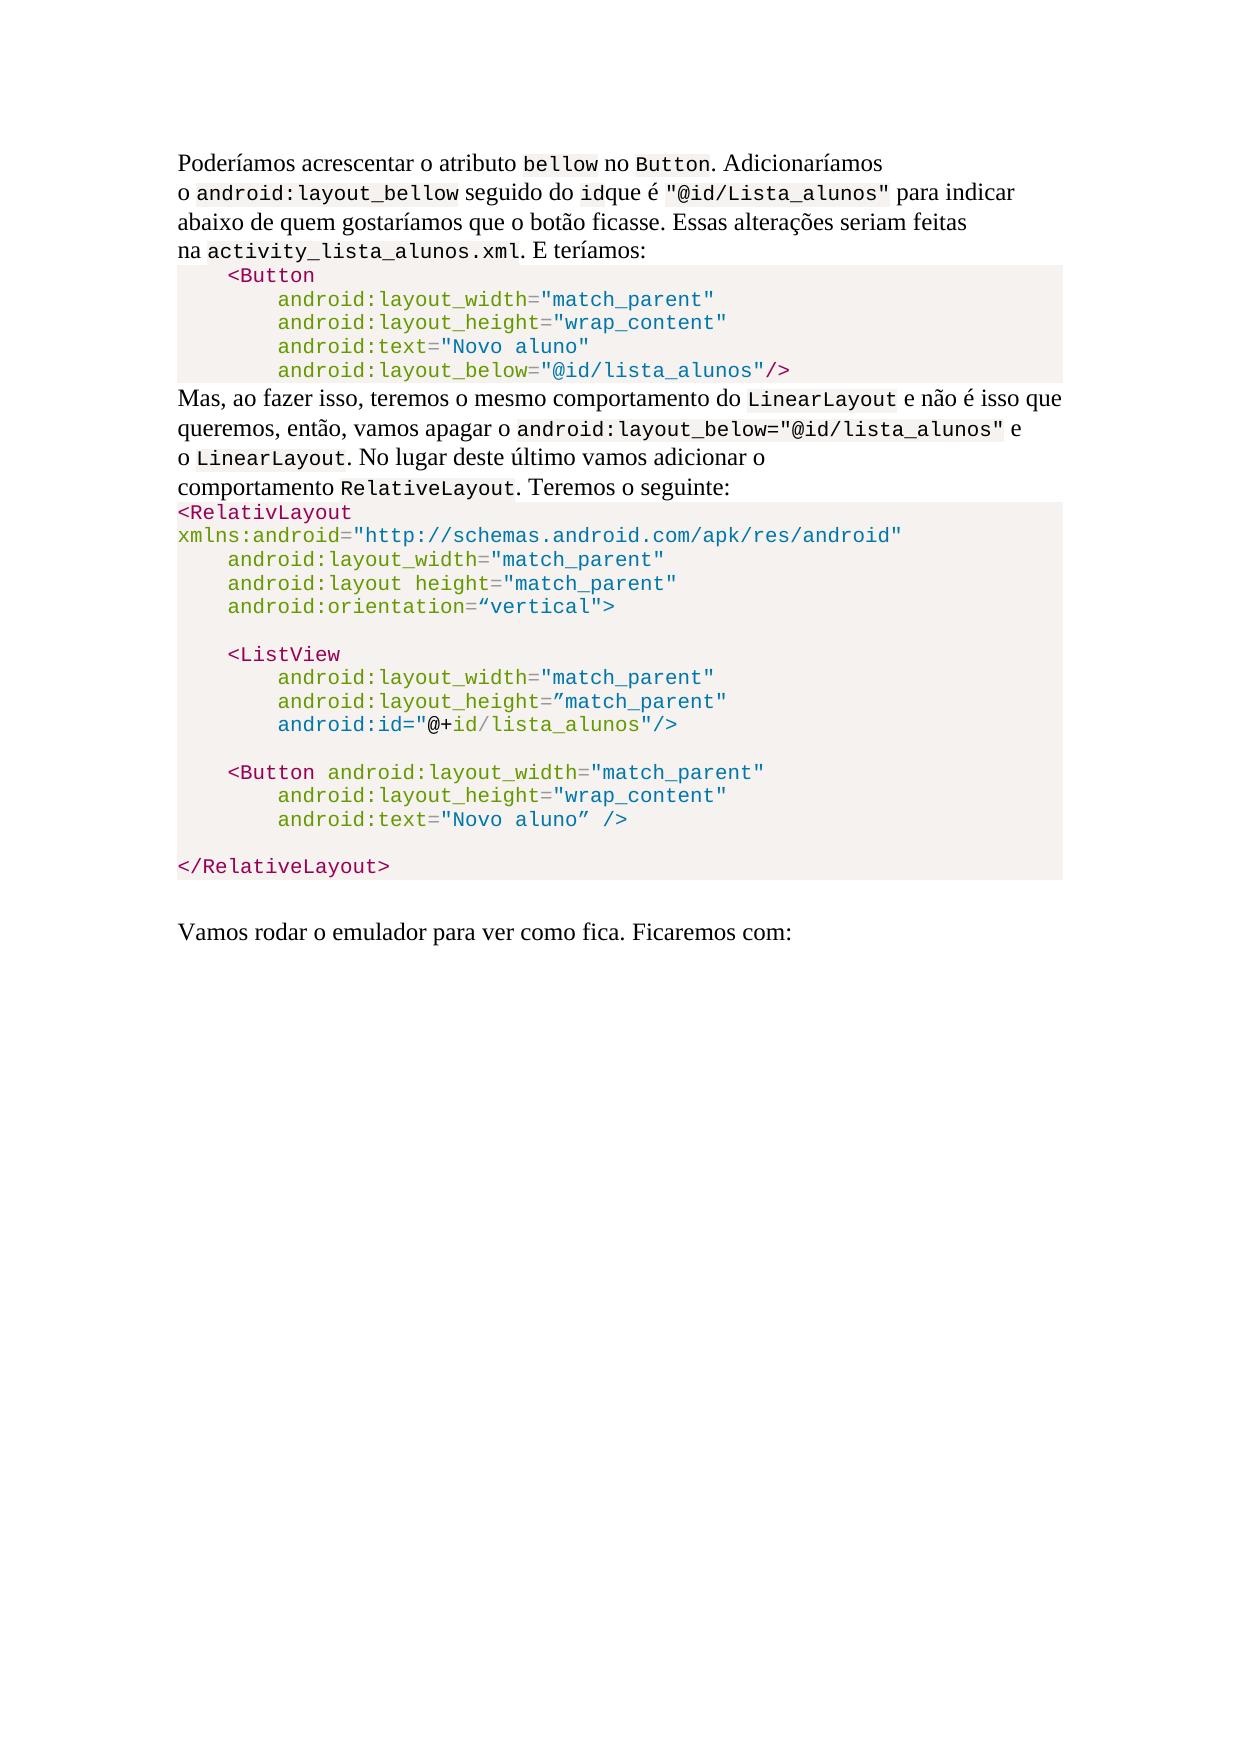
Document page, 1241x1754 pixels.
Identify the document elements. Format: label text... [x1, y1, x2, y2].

text android:text="Novo aluno” /> [177, 809, 1063, 833]
text android:layout_height="wrap_content" [177, 312, 1063, 336]
text android:layout height="match_parent" [177, 573, 1063, 596]
text Vamos rodar o emulador para ver como fica. Ficaremos com: [177, 917, 1063, 946]
text <Button android:layout_width="match_parent" [177, 762, 1063, 785]
text android:text="Novo aluno" [177, 336, 1063, 360]
text android:id="@+id/lista_alunos"/> [177, 714, 1063, 738]
text android:layout_width="match_parent" [177, 667, 1063, 691]
text <Button [177, 265, 1063, 289]
text <ListView [177, 643, 1063, 667]
text <RelativLayout xmlns:android="http://schemas.android.com/apk/res/android" [177, 502, 1063, 549]
text android:layout_width="match_parent" [177, 549, 1063, 573]
text android:orientation=“vertical"> [177, 596, 1063, 620]
text android:layout_below="@id/lista_alunos"/> [177, 360, 1063, 383]
text </RelativeLayout> [177, 856, 1063, 880]
text android:layout_width="match_parent" [177, 289, 1063, 312]
text Poderíamos acrescentar o atributo bellow no Button. Adicionaríamos o android:layout_bellow seguido do idque é "@id/Lista_alunos" para indicar abaixo de quem gostaríamos que o botão ficasse. Essas alterações seriam feitas na activity_lista_alunos.xml. E teríamos: [177, 148, 1063, 265]
text android:layout_height="wrap_content" [177, 785, 1063, 809]
text android:layout_height=”match_parent" [177, 691, 1063, 714]
text Mas, ao fazer isso, teremos o mesmo comportamento do LinearLayout e não é isso que queremos, então, vamos apagar o android:layout_below="@id/lista_alunos" e o LinearLayout. No lugar deste último vamos adicionar o comportamento RelativeLayout. Teremos o seguinte: [177, 383, 1063, 502]
